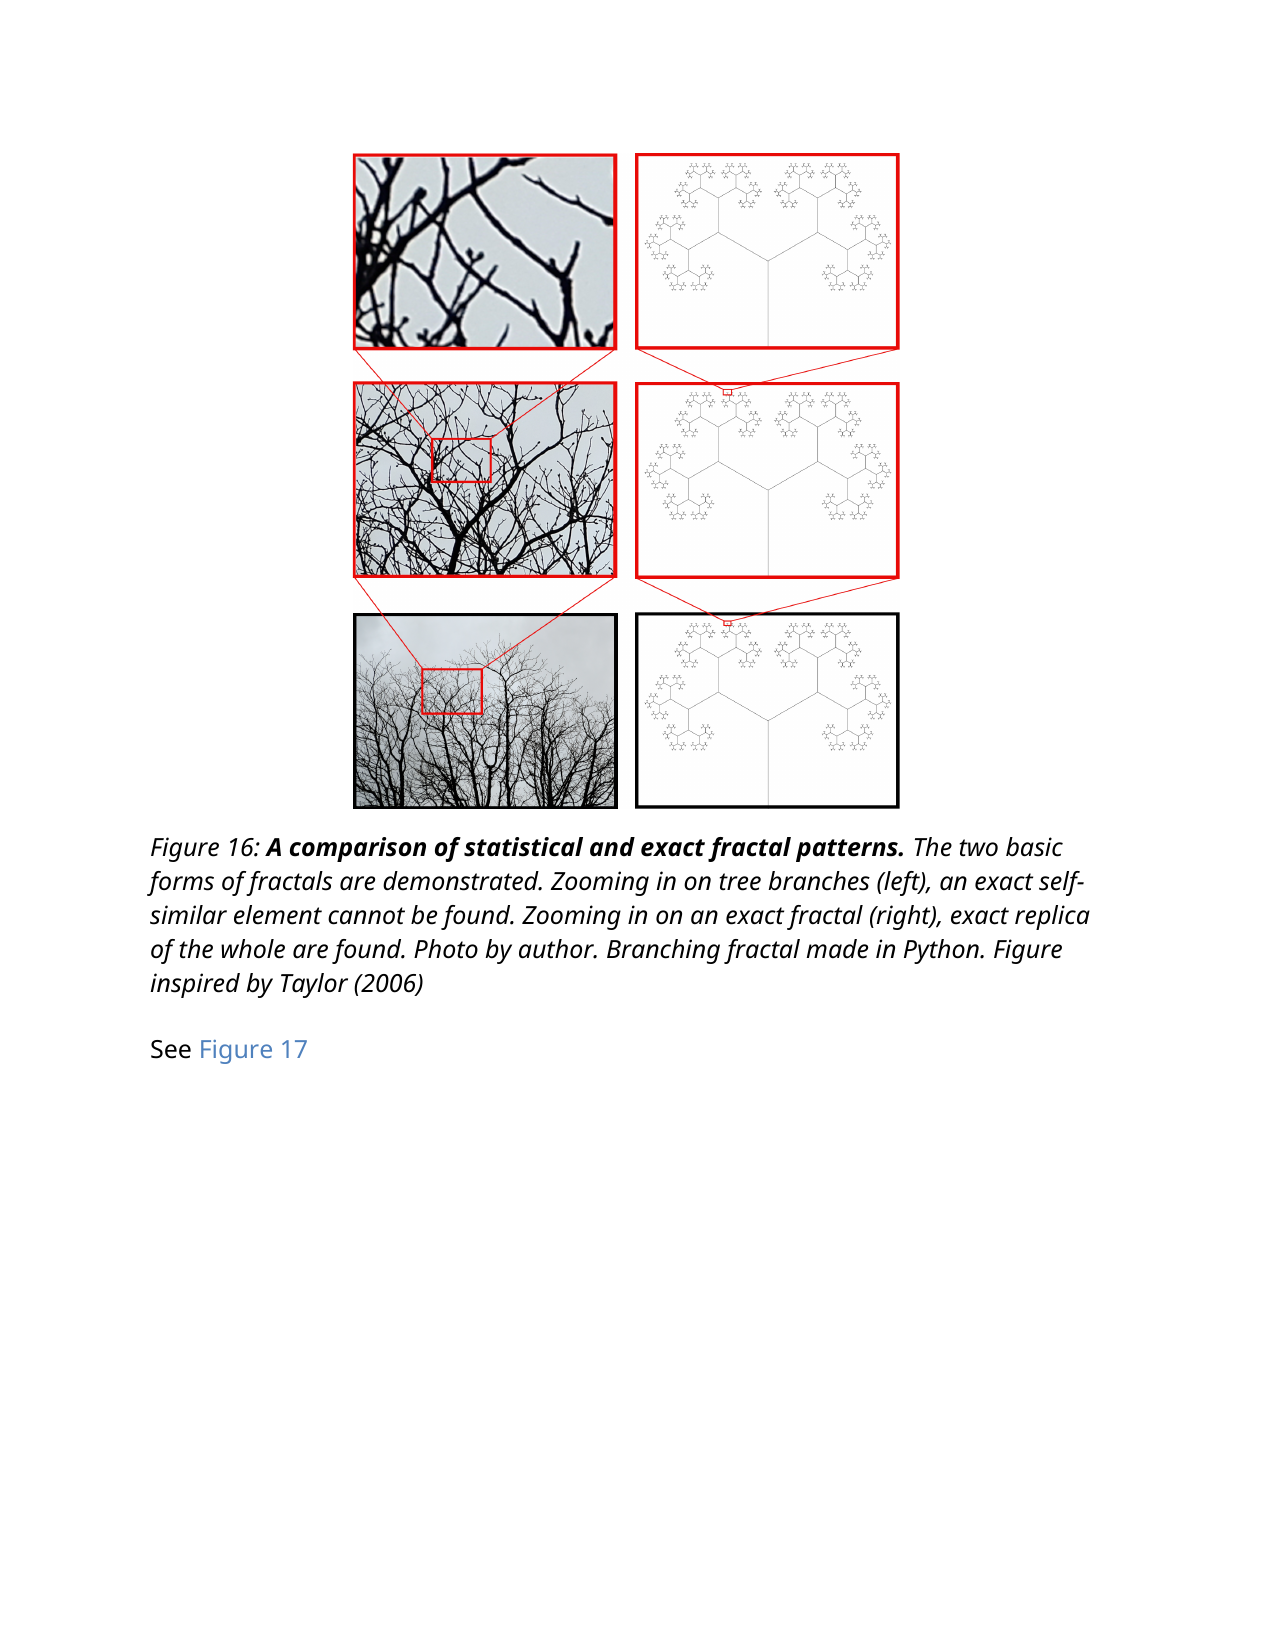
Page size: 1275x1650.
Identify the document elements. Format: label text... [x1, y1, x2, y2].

text See Figure 17 [150, 1031, 1125, 1065]
picture [352, 153, 900, 809]
table_header Figure 16: A comparison of statistical and exact fractal patterns. The two basic forms of fractals are demonstrated. Zooming in on tree branches (left), an exact self-similar element cannot be found. Zooming in on an exact fractal (right), exact replica of the whole are found. Photo by author. Branching fractal made in Python. Figure inspired by Taylor (2006) [139, 150, 1114, 1013]
